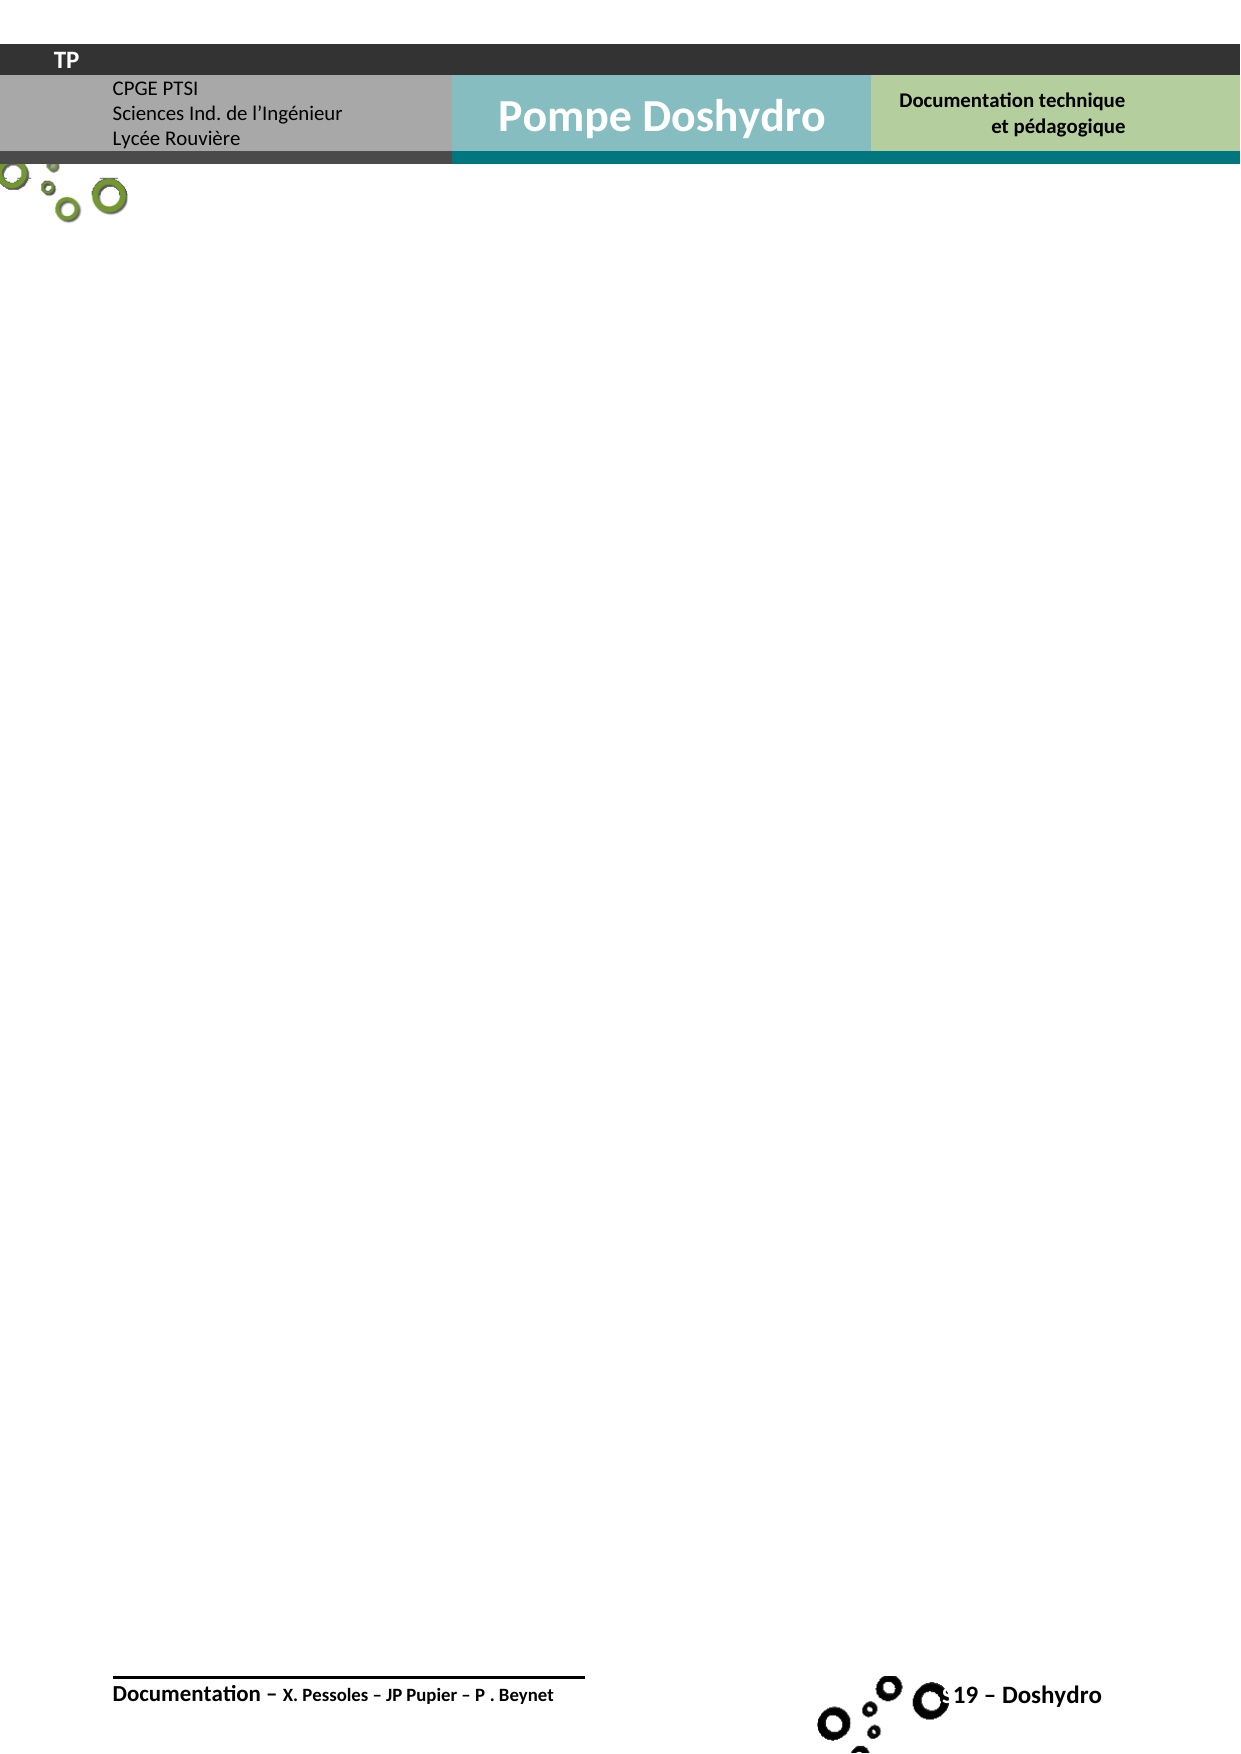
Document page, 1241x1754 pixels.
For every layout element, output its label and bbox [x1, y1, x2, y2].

picture [0, 164, 128, 224]
picture [817, 1676, 950, 1753]
